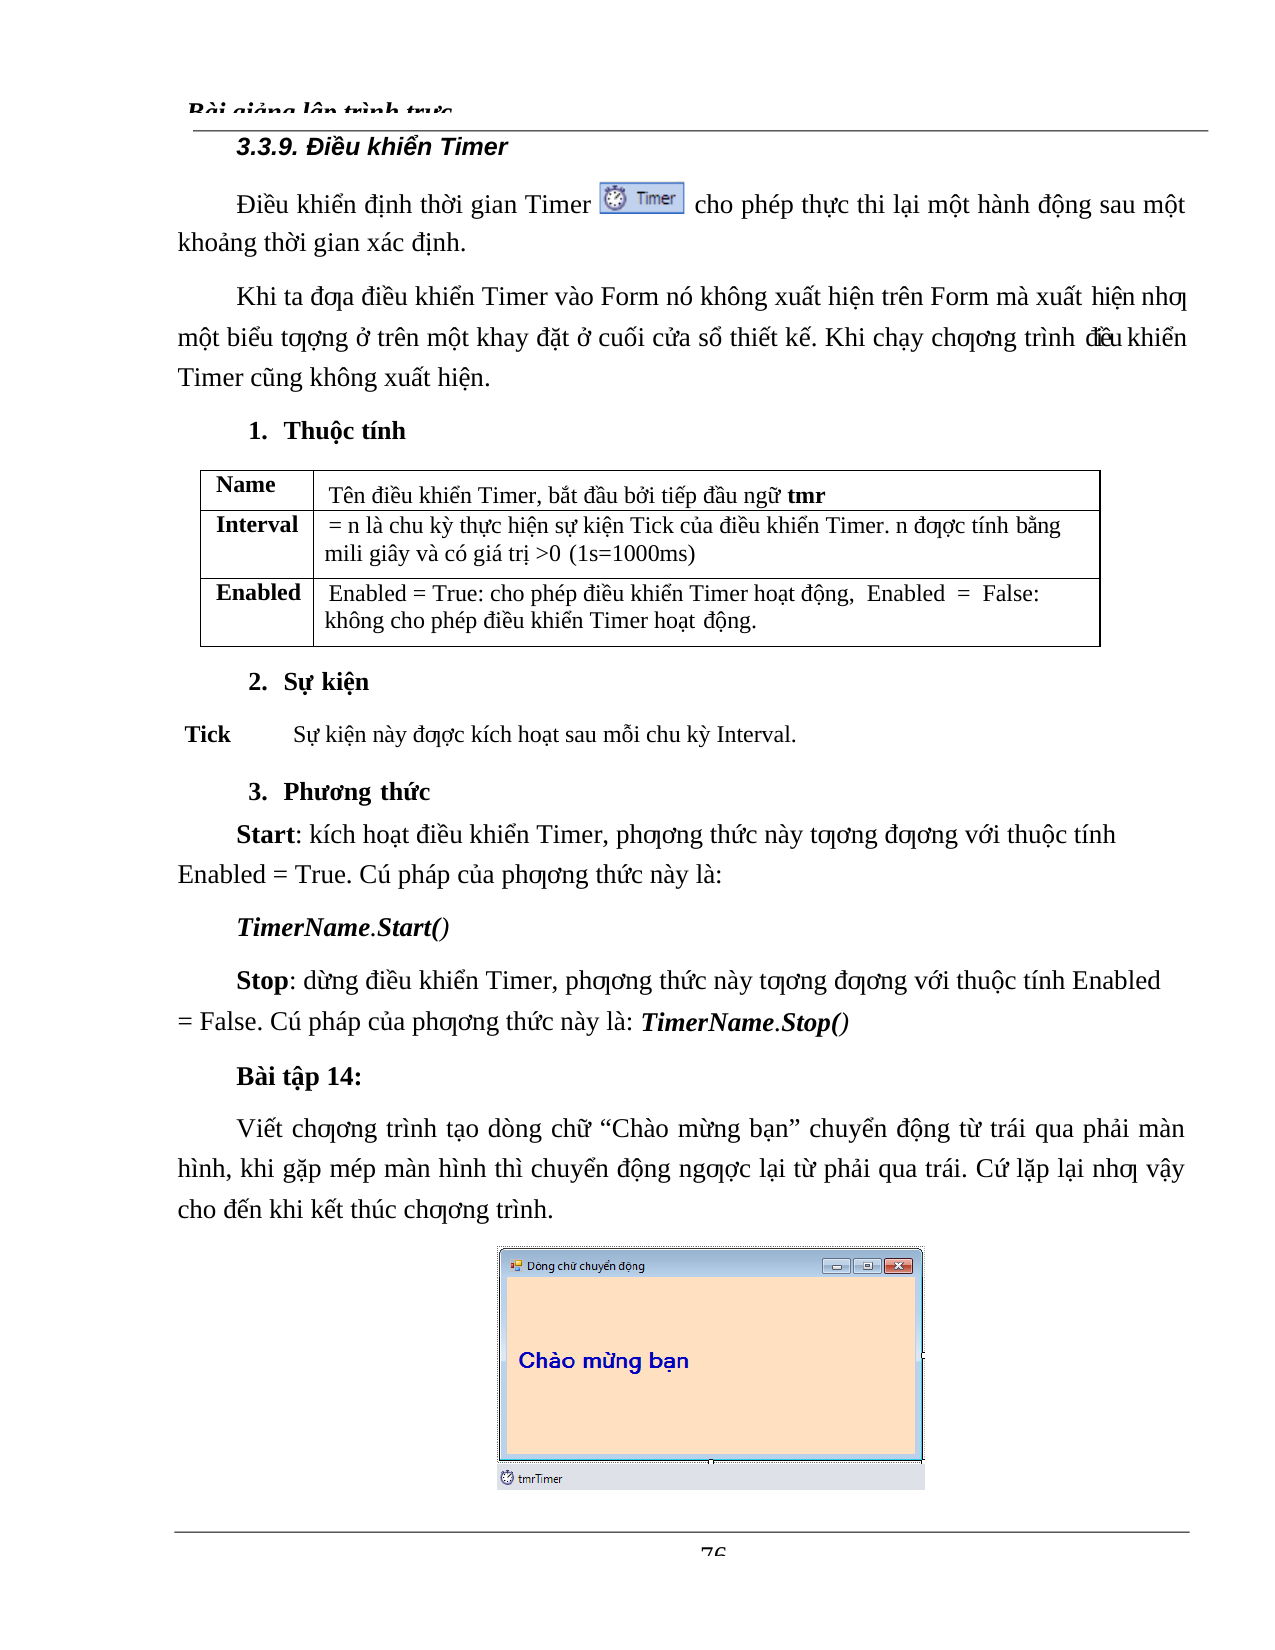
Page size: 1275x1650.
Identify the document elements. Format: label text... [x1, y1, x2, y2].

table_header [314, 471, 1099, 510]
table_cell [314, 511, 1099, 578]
text Khi ta đƣa điều khiển Timer vào Form nó không xuất hiện trên Form mà xuất hiện nhƣ một biểu tƣợng ở trên một khay đặt ở cuối cửa sổ thiết kế. Khi chạy chƣơng trình điều khiển Timer cũng không xuất hiện. [177, 281, 1187, 392]
list Sự kiện [248, 666, 1239, 696]
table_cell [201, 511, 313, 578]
list Phương thức [248, 776, 1239, 806]
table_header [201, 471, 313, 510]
list Điều khiển Timer [236, 132, 1239, 161]
text Điều khiển định thời gian Timer cho phép thực thi lại một hành động sau một khoảng thời gian xác định. [177, 181, 1187, 258]
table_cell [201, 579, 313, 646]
picture [599, 181, 685, 214]
text Stop: dừng điều khiển Timer, phƣơng thức này tƣơng đƣơng với thuộc tính Enabled [236, 964, 1239, 995]
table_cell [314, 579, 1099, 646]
text = False. Cú pháp của phƣơng thức này là: TimerName.Stop() [177, 1005, 1239, 1037]
subtitle TimerName.Start() [236, 911, 1239, 942]
list Thuộc tính [248, 415, 1239, 445]
text Viết chƣơng trình tạo dòng chữ “Chào mừng bạn” chuyển động từ trái qua phải màn hình, khi gặp mép màn hình thì chuyển động ngƣợc lại từ phải qua trái. Cứ lặp lại nhƣ vậy cho đến khi kết thúc chƣơng trình. [177, 1112, 1187, 1224]
picture [497, 1246, 925, 1490]
subtitle Bài tập 14: [236, 1060, 1239, 1091]
text Start: kích hoạt điều khiển Timer, phƣơng thức này tƣơng đƣơng với thuộc tính Enabled = True. Cú pháp của phƣơng thức này là: [177, 818, 1182, 889]
